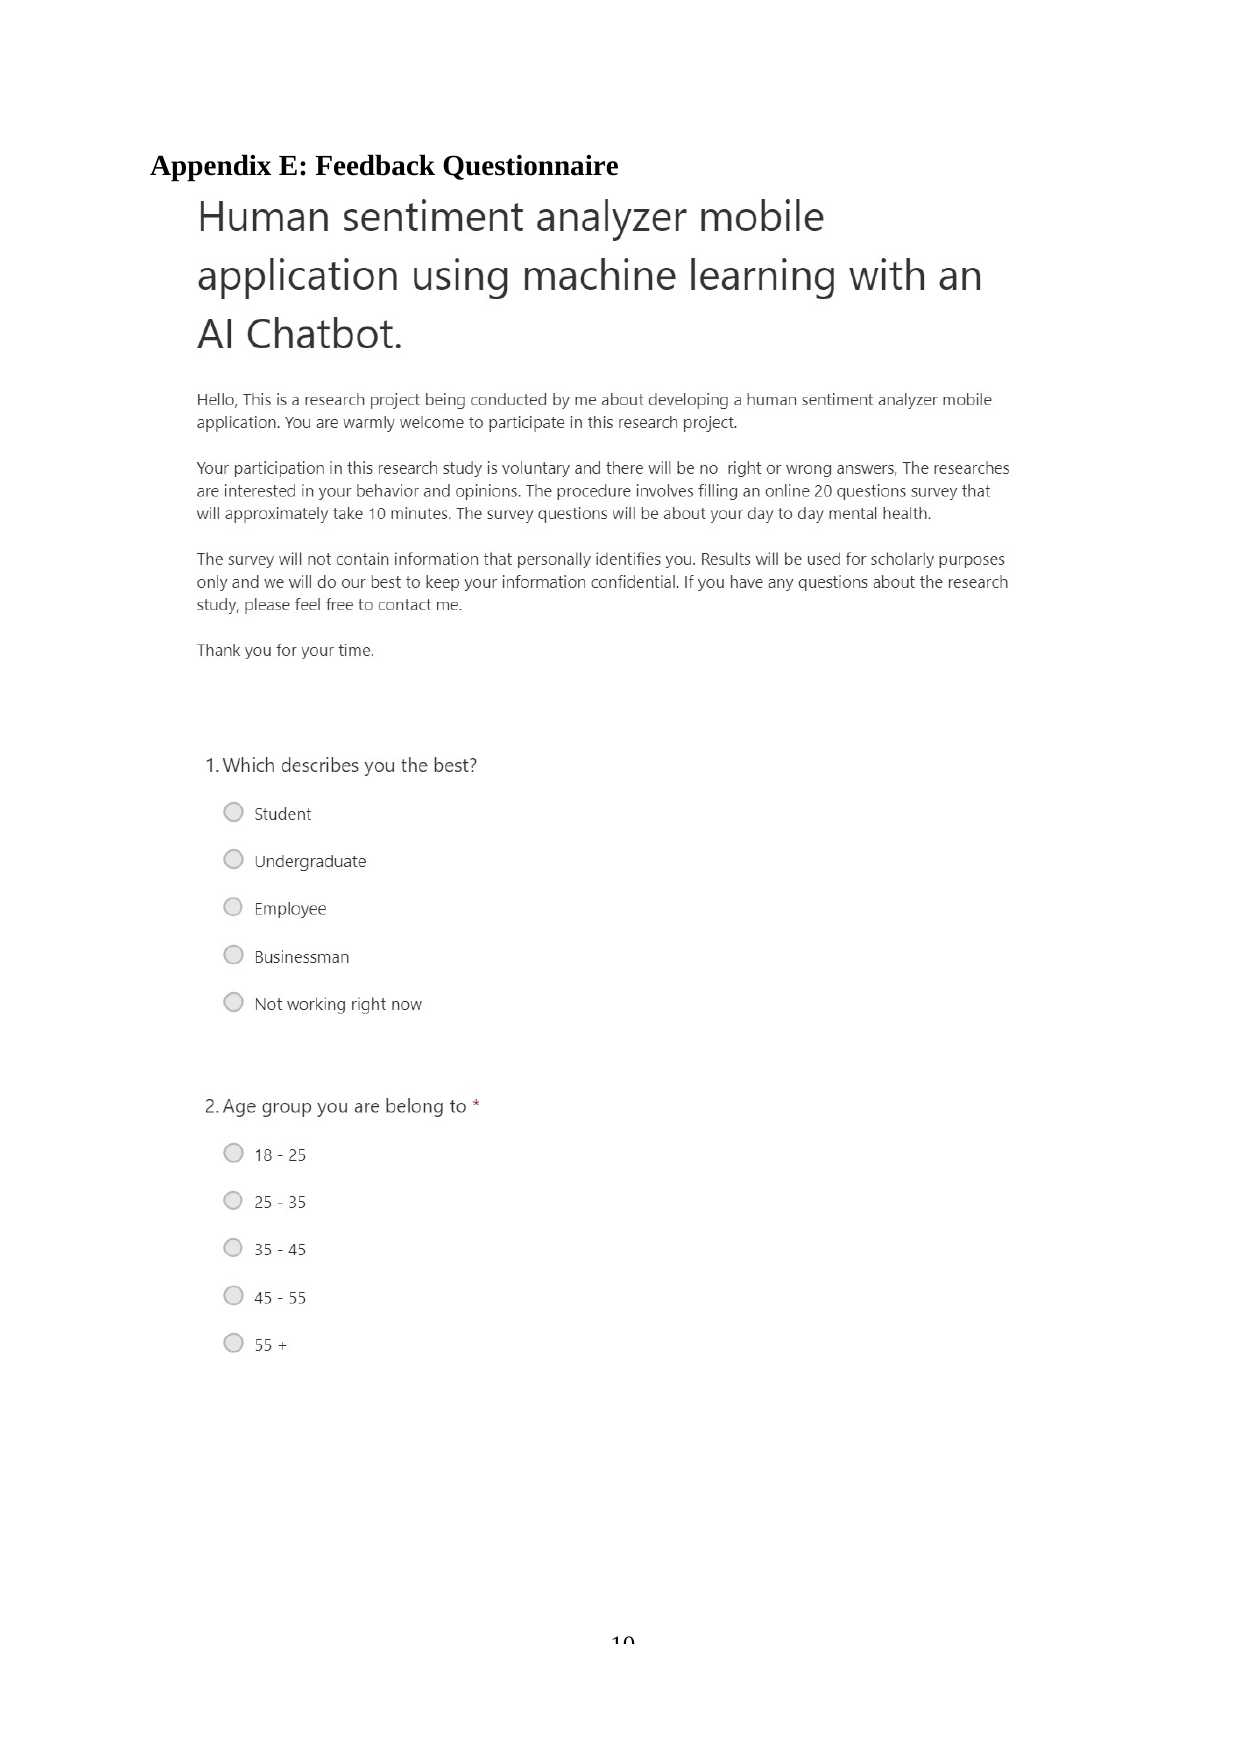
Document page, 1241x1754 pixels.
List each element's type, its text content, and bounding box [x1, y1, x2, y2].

picture [196, 199, 1009, 659]
picture [205, 757, 479, 1353]
subtitle Appendix E: Feedback Questionnaire [150, 148, 1161, 181]
